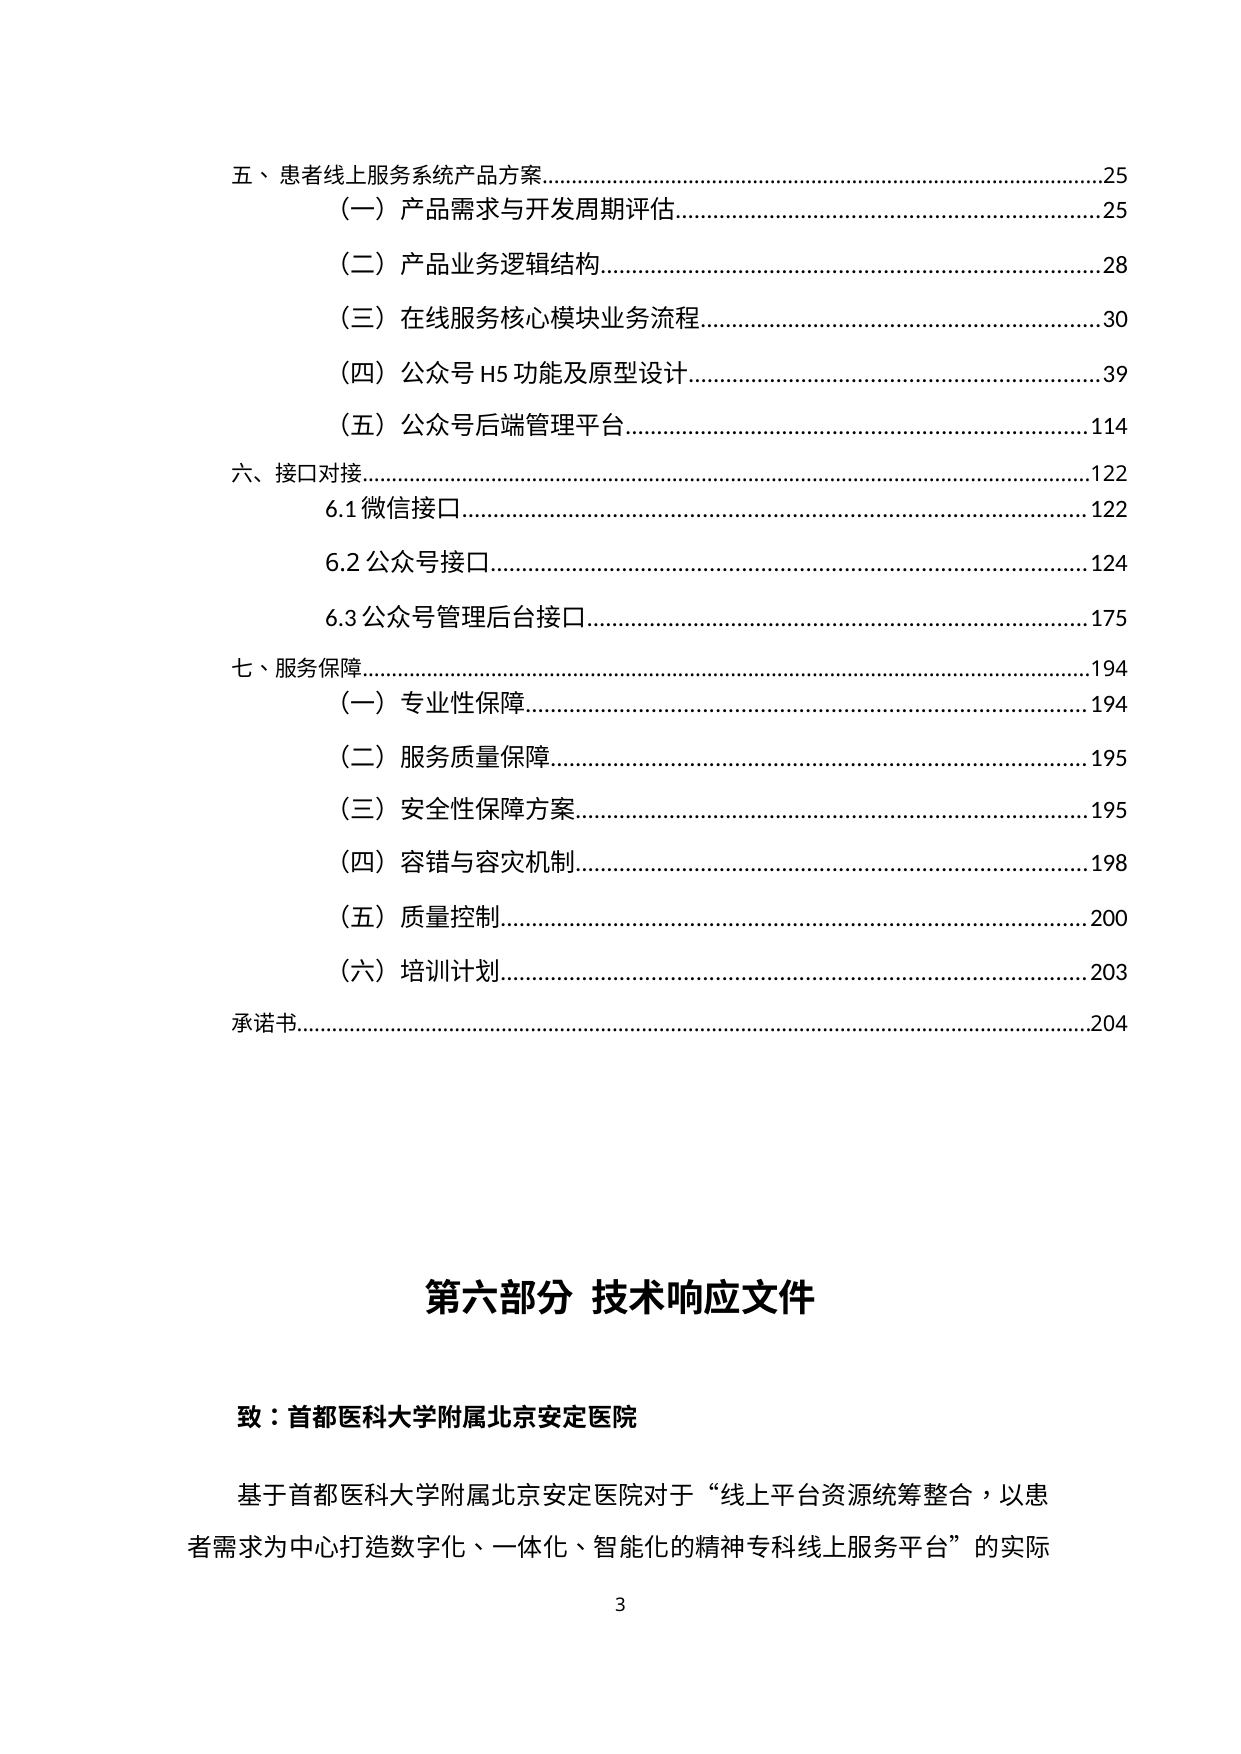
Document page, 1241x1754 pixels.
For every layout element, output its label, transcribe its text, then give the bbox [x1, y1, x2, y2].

text 致：首都医科大学附属北京安定医院 [187, 1383, 1053, 1438]
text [187, 1463, 1053, 1567]
subtitle 第六部分 技术响应文件 [187, 1268, 1053, 1322]
